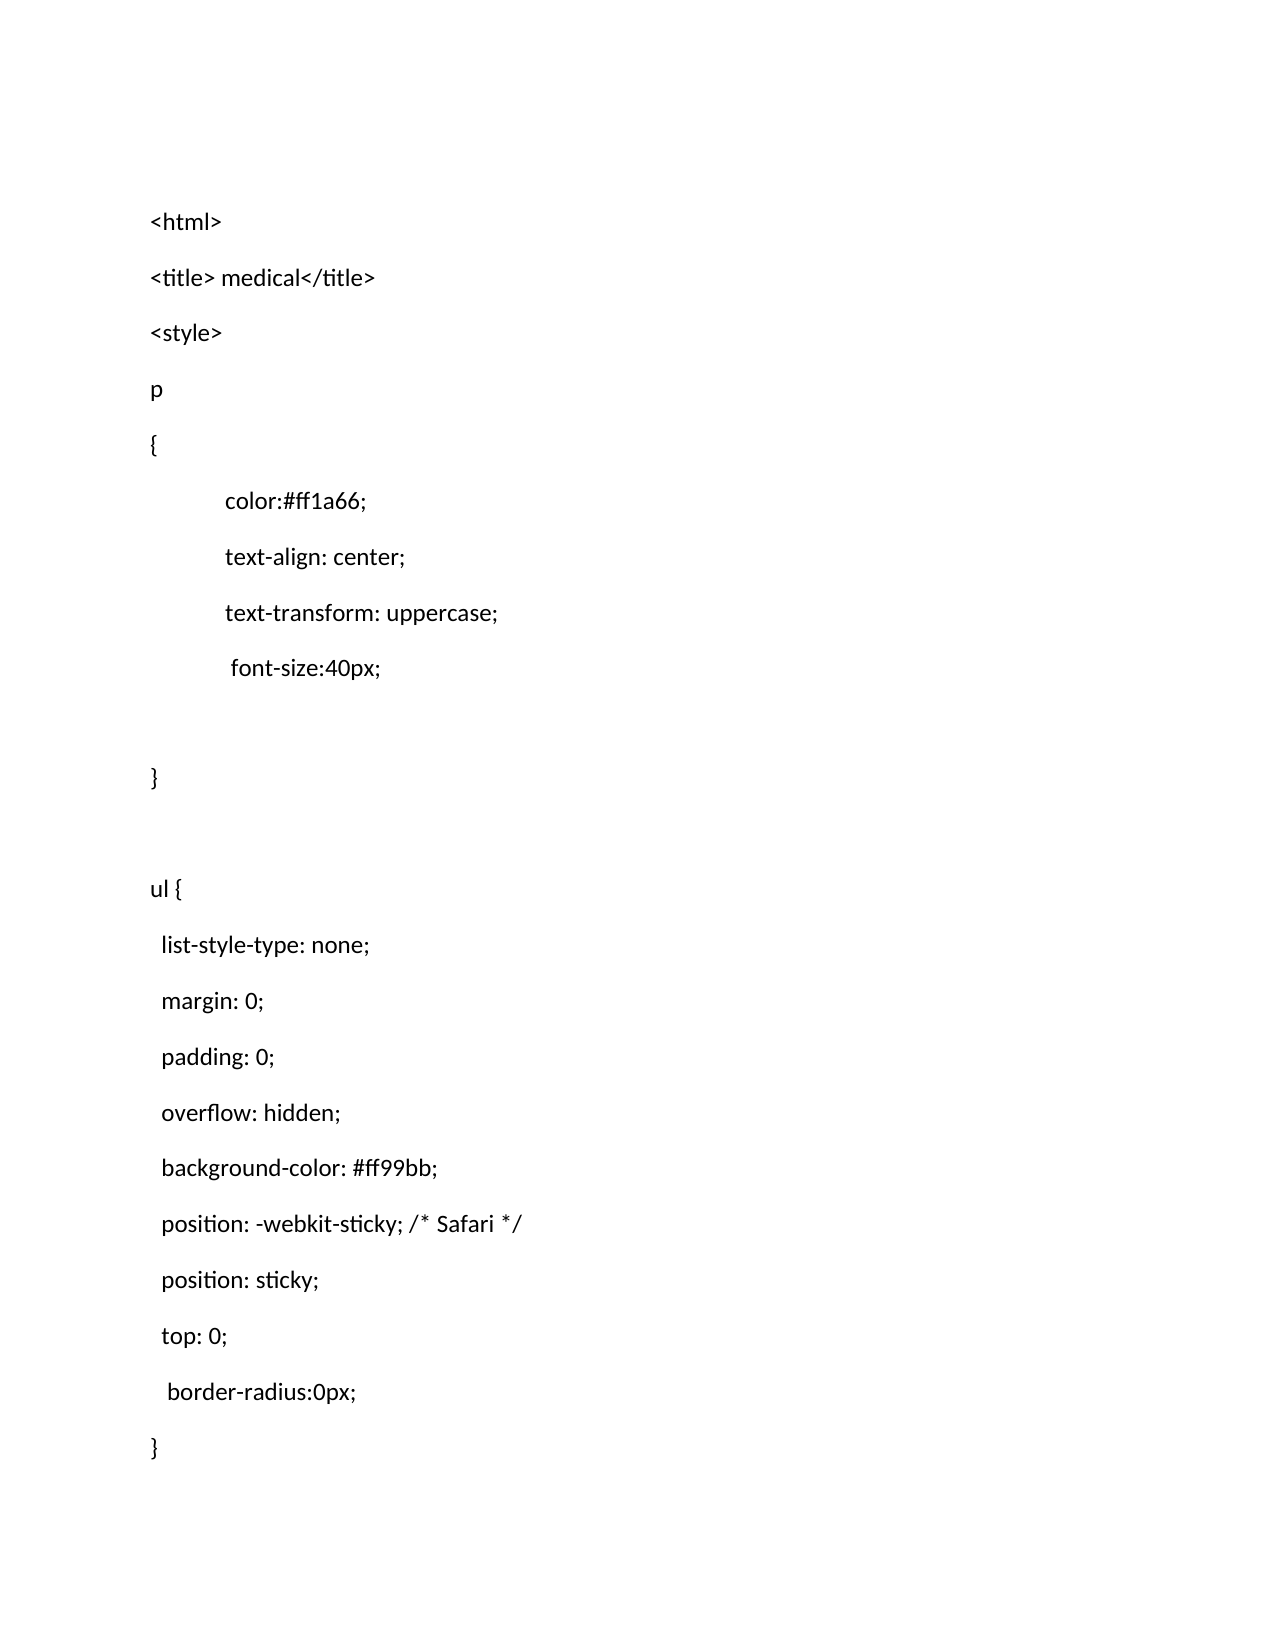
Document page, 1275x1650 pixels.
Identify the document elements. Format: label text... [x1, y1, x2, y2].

text <html> [150, 206, 1125, 236]
text text-align: center; [150, 541, 1125, 571]
text position: sticky; [150, 1264, 1125, 1295]
text overflow: hidden; [150, 1097, 1125, 1127]
text font-size:40px; [150, 652, 1125, 683]
text margin: 0; [150, 985, 1125, 1016]
text color:#ff1a66; [150, 485, 1125, 516]
text { [150, 429, 1125, 460]
text } [150, 762, 1125, 792]
text } [150, 1432, 1125, 1462]
text ul { [150, 873, 1125, 904]
text list-style-type: none; [150, 929, 1125, 960]
text background-color: #ff99bb; [150, 1152, 1125, 1183]
text text-transform: uppercase; [150, 597, 1125, 627]
text <style> [150, 317, 1125, 348]
text top: 0; [150, 1320, 1125, 1351]
text position: -webkit-sticky; /* Safari */ [150, 1208, 1125, 1239]
text padding: 0; [150, 1041, 1125, 1071]
text border-radius:0px; [150, 1376, 1125, 1406]
text p [150, 373, 1125, 404]
text <title> medical</title> [150, 262, 1125, 292]
